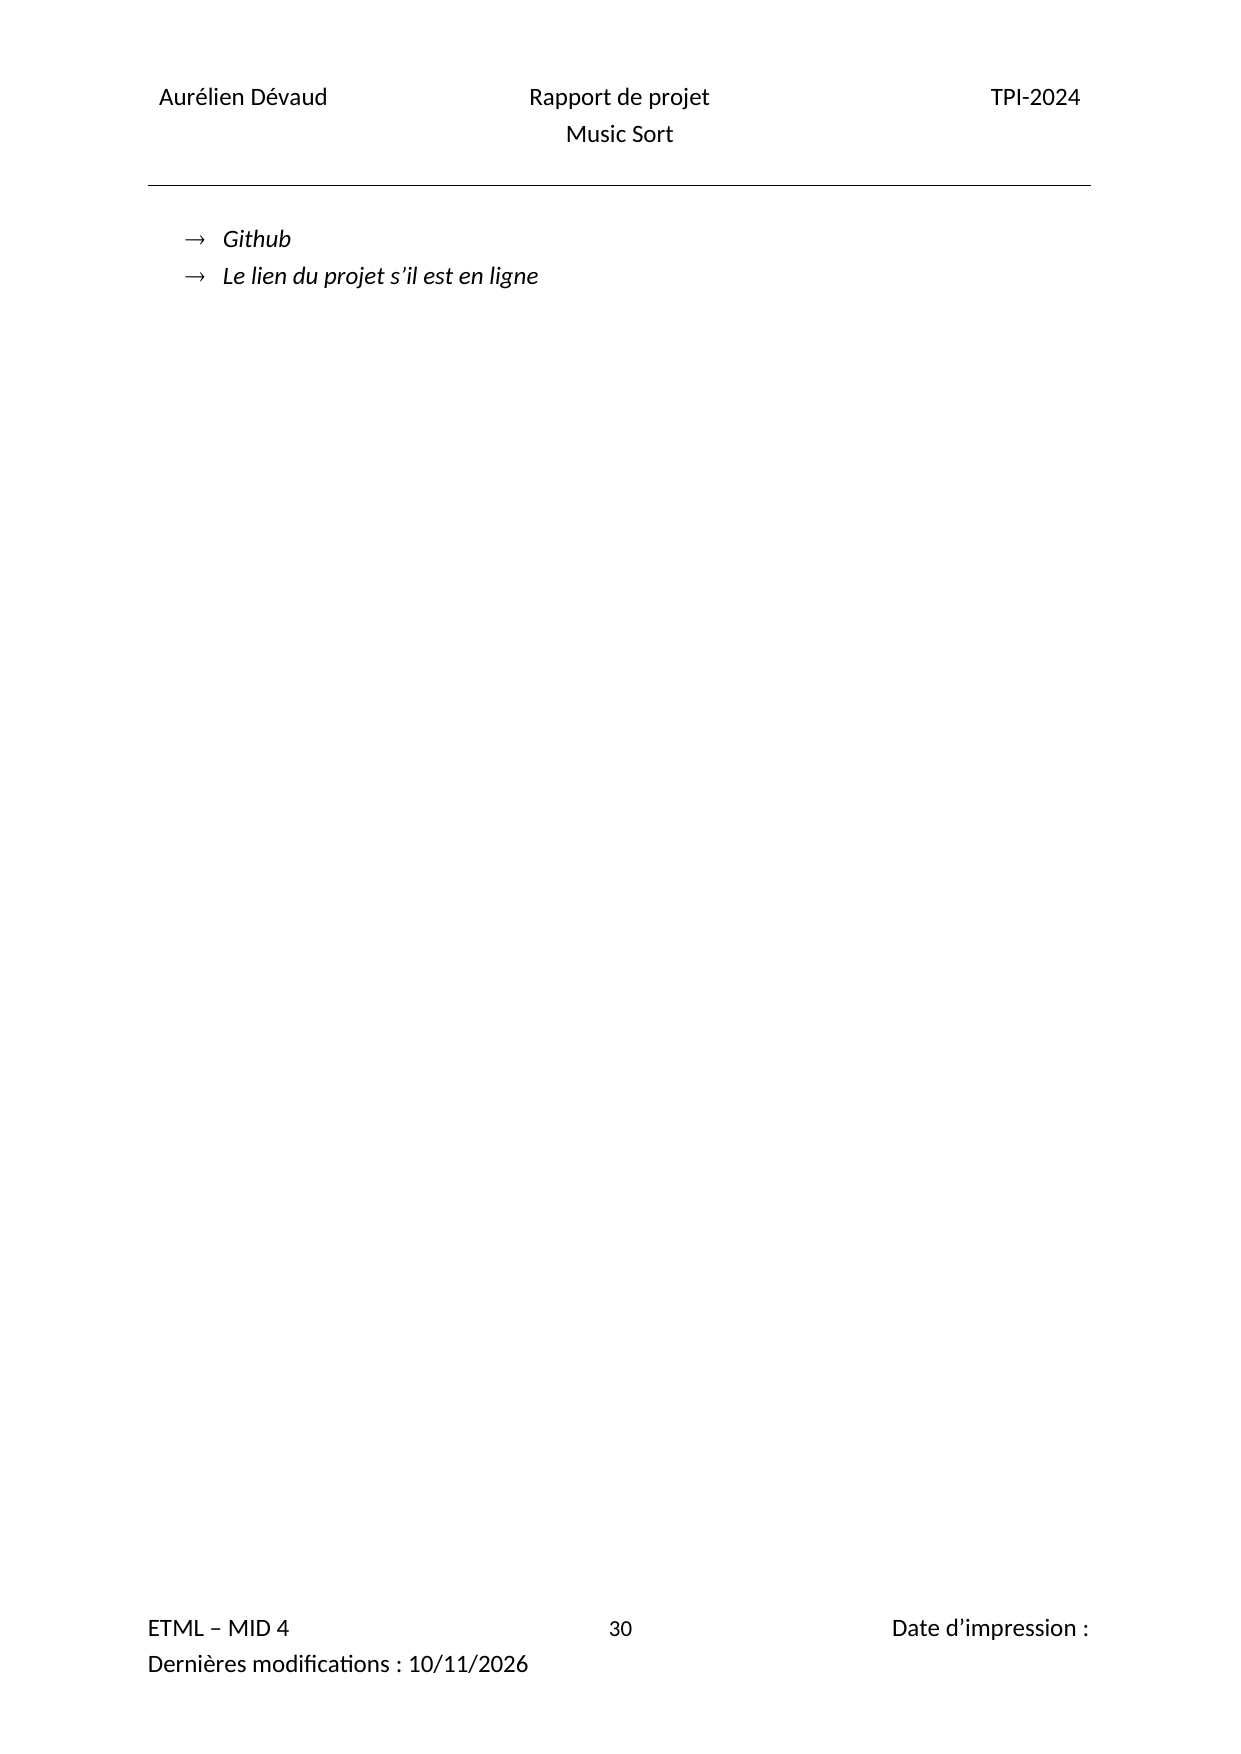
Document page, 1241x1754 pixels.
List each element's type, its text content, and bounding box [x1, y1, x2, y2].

list Le lien du projet s’il est en ligne [185, 260, 1092, 290]
list Github [185, 223, 1092, 254]
